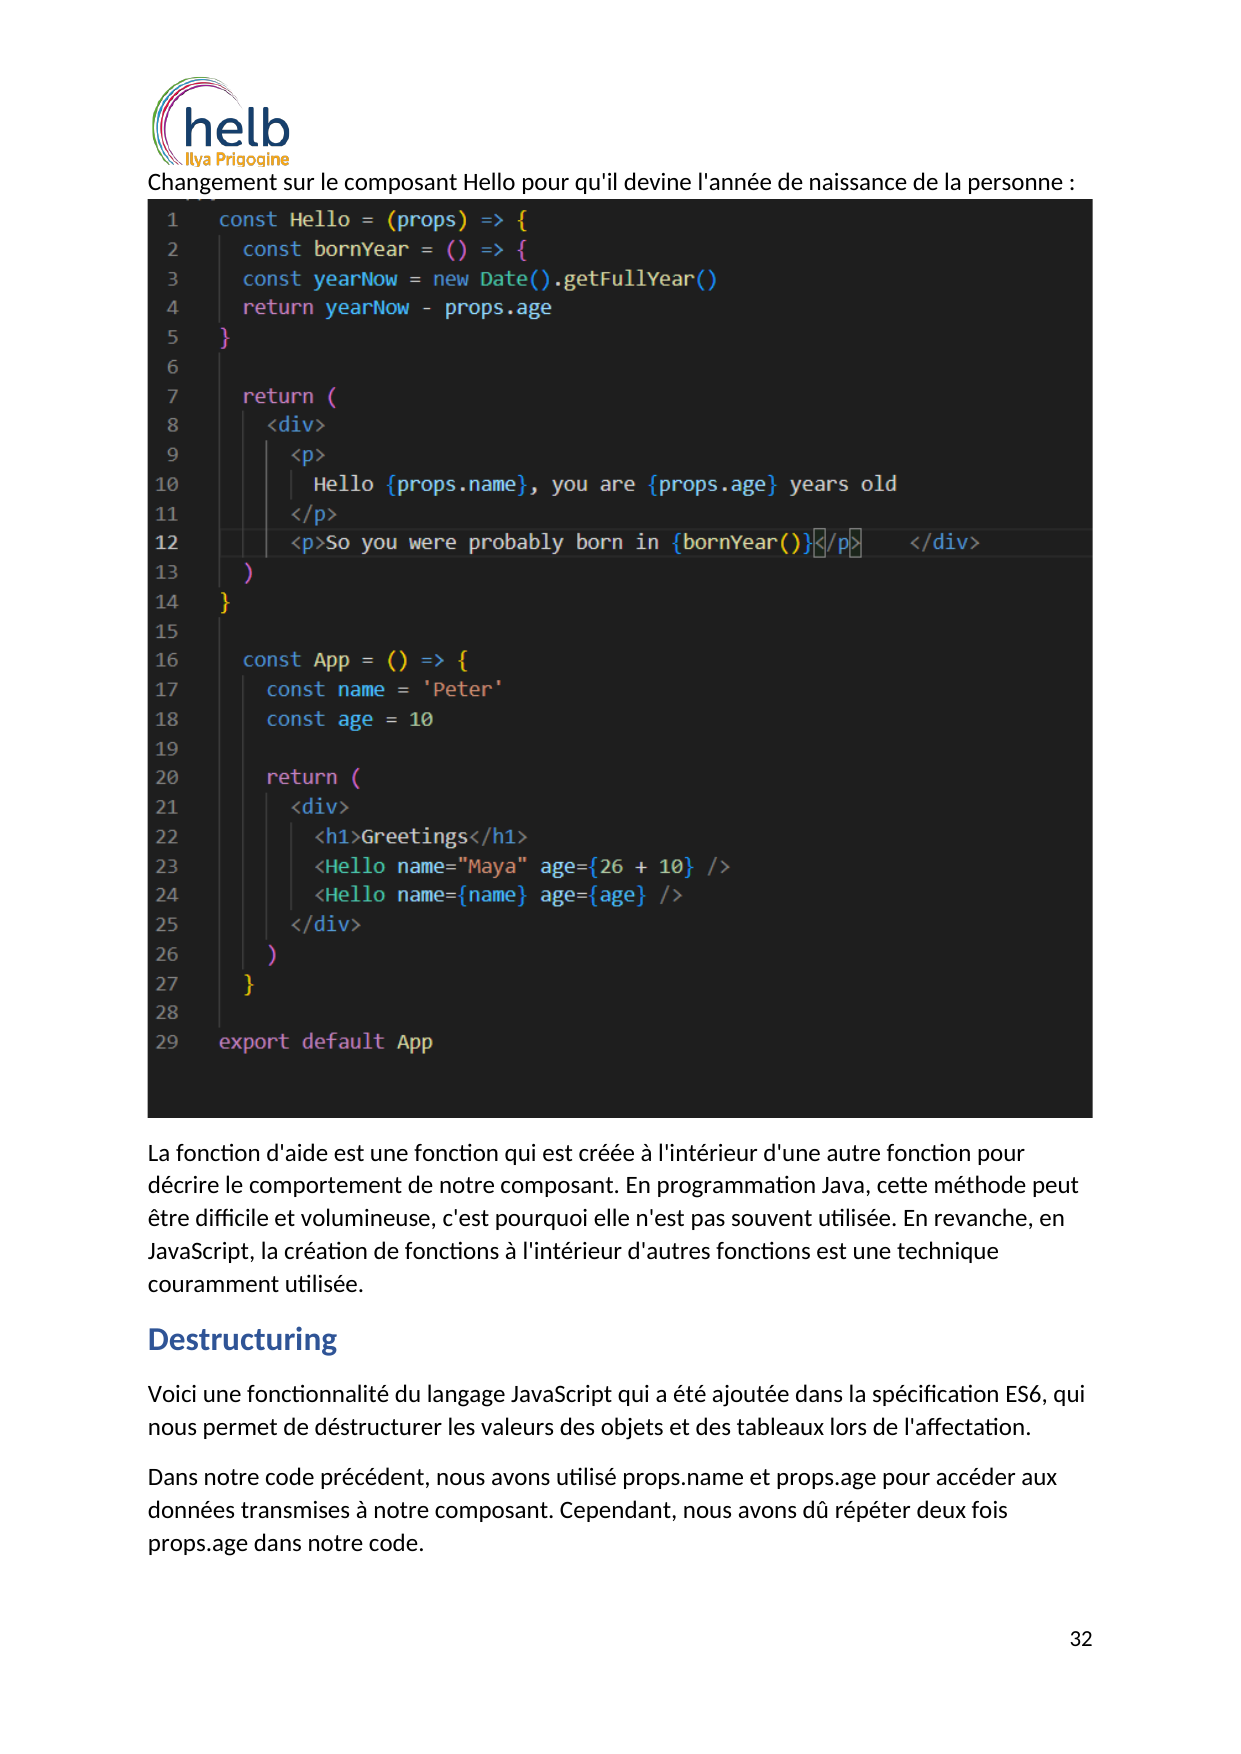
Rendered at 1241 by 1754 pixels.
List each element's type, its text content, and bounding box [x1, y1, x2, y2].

text Dans notre code précédent, nous avons utilisé props.name et props.age pour accéder aux données transmises à notre composant. Cependant, nous avons dû répéter deux fois props.age dans notre code. [148, 1461, 1092, 1557]
text Destructuring [148, 1318, 1092, 1359]
text Voici une fonctionnalité du langage JavaScript qui a été ajoutée dans la spécification ES6, qui nous permet de déstructurer les valeurs des objets et des tableaux lors de l'affectation. [148, 1379, 1092, 1442]
text La fonction d'aide est une fonction qui est créée à l'intérieur d'une autre fonction pour décrire le comportement de notre composant. En programmation Java, cette méthode peut être difficile et volumineuse, c'est pourquoi elle n'est pas souvent utilisée. En revanche, en JavaScript, la création de fonctions à l'intérieur d'autres fonctions est une technique couramment utilisée. [148, 1137, 1092, 1299]
picture [147, 199, 1093, 1118]
picture [147, 73, 296, 167]
text Changement sur le composant Hello pour qu'il devine l'année de naissance de la personne : [148, 166, 1092, 199]
